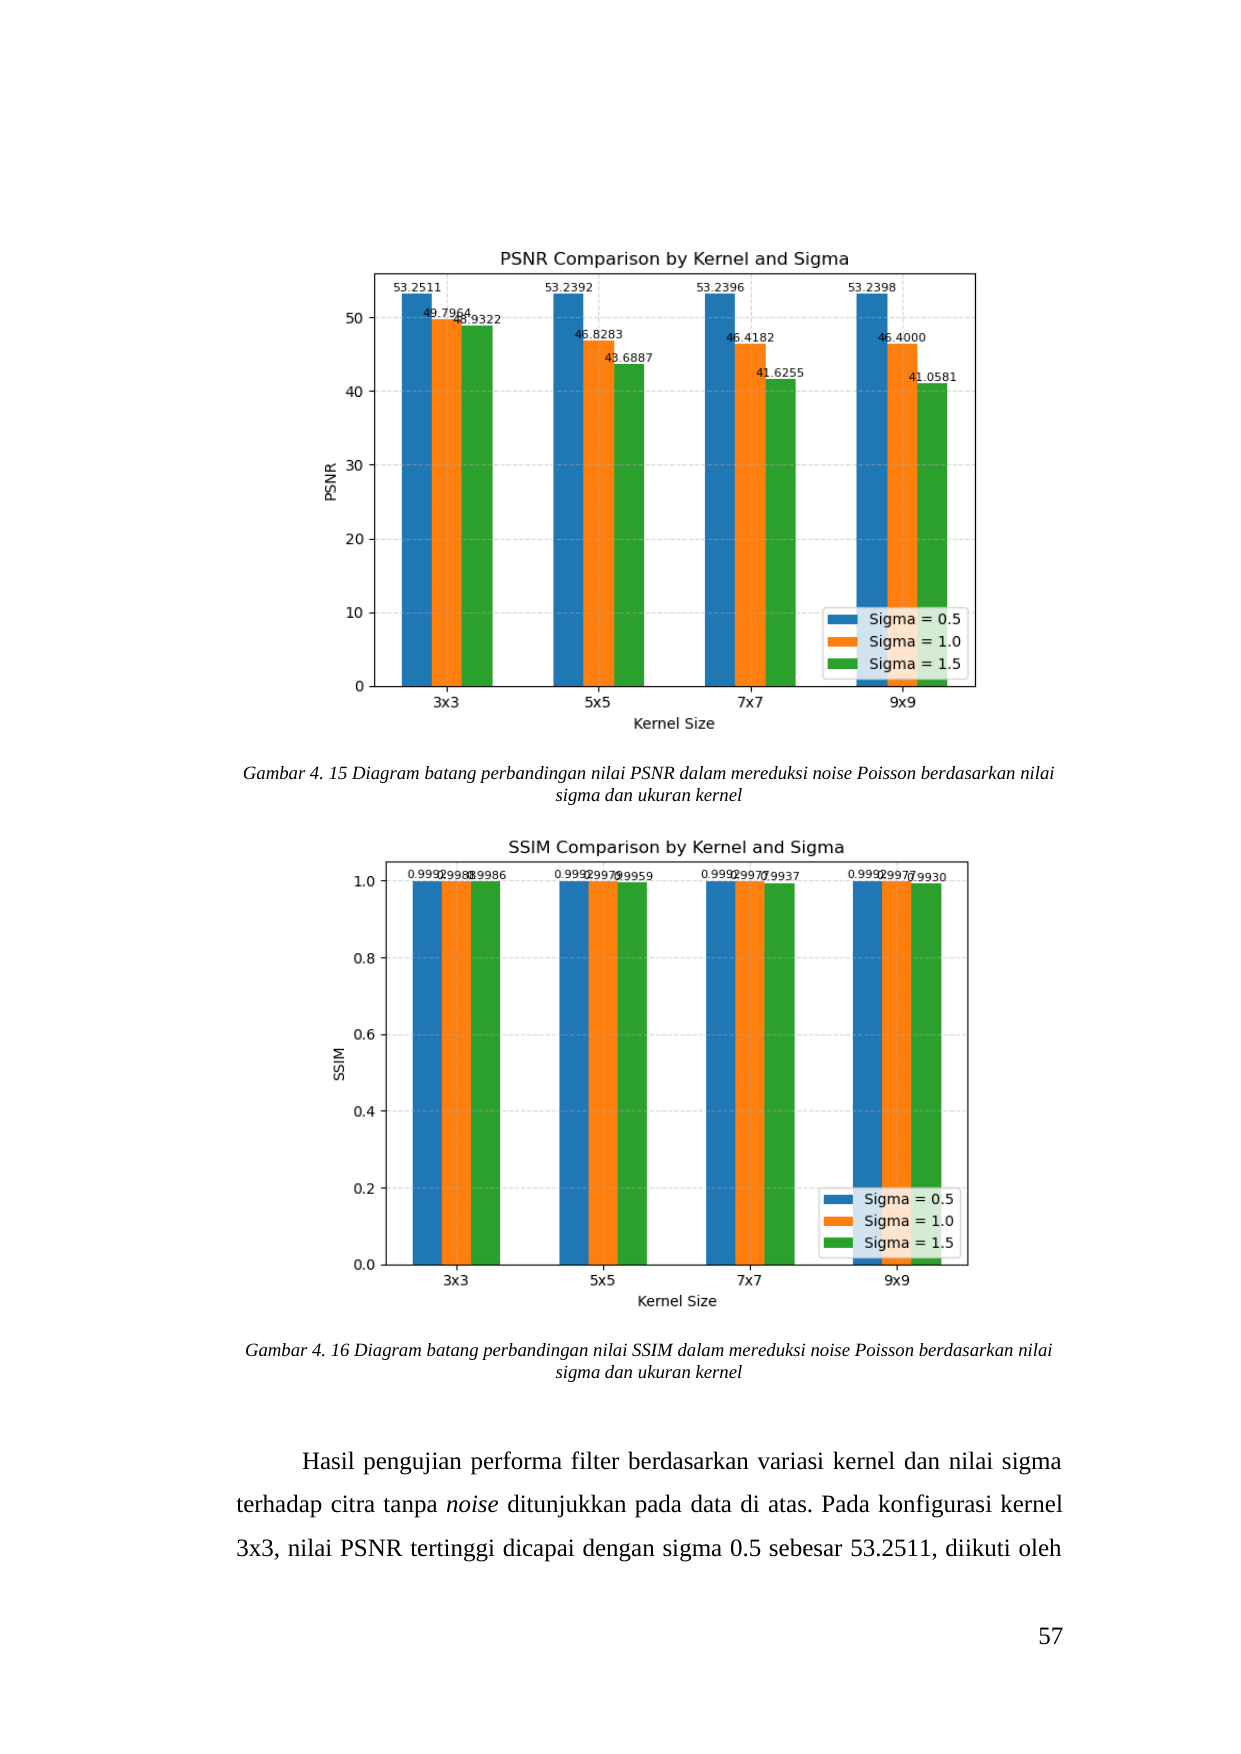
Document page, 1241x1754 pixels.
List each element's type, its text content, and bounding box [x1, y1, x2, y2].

picture [308, 236, 991, 748]
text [236, 1446, 1063, 1561]
text Gambar 4. 15 Diagram batang perbandingan nilai PSNR dalam mereduksi noise Poisson berdasarkan nilai sigma dan ukuran kernel [236, 762, 1063, 805]
picture [317, 826, 983, 1325]
text Gambar 4. 16 Diagram batang perbandingan nilai SSIM dalam mereduksi noise Poisson berdasarkan nilai sigma dan ukuran kernel [236, 1339, 1063, 1382]
